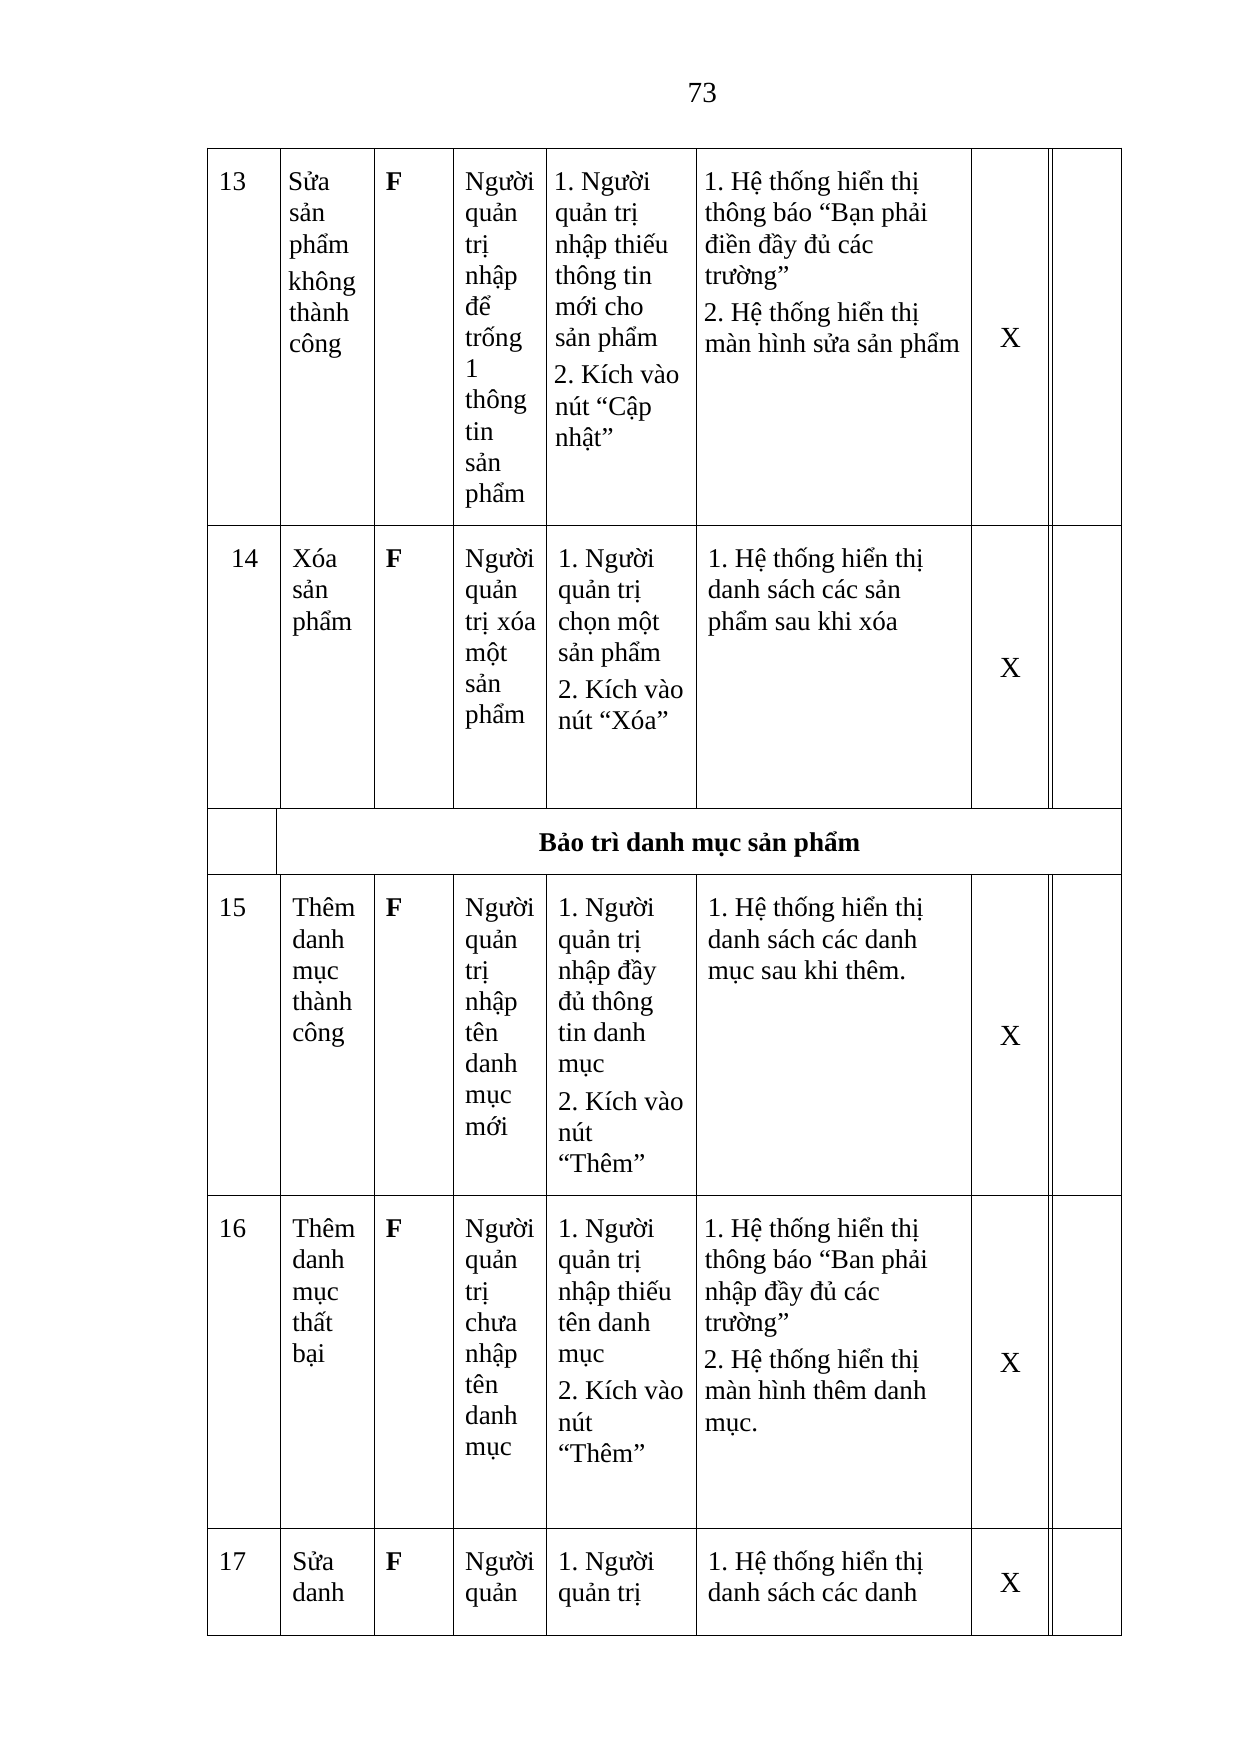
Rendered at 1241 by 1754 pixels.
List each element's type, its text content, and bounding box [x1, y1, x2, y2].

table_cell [454, 1529, 546, 1635]
table_cell [1053, 875, 1121, 1195]
table_cell 15 [208, 875, 280, 1195]
table_cell [1053, 149, 1121, 525]
table_cell X [972, 149, 1048, 525]
table_cell 1. Hệ thống hiển thị thông báo “Bạn phải điền đầy đủ các trường” 2. Hệ thống hiển thị màn hình sửa sản phẩm [697, 149, 971, 525]
table_cell Sửa sản phẩm không thành công [281, 149, 374, 525]
table_cell 1. Người quản trị nhập thiếu thông tin mới cho sản phẩm 2. Kích vào nút “Cập nhật” [547, 149, 696, 525]
table_cell F [375, 526, 453, 808]
table_cell Người quản trị chưa nhập tên danh mục [454, 1196, 546, 1528]
table_cell 17 [208, 1529, 280, 1635]
table_cell X [972, 526, 1048, 808]
table_cell Thêm danh mục thất bại [281, 1196, 374, 1528]
table_cell [208, 809, 276, 874]
table_cell Người quản trị nhập để trống 1 thông tin sản phẩm [454, 149, 546, 525]
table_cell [547, 1529, 696, 1635]
table_cell 16 [208, 1196, 280, 1528]
table_cell [1053, 1196, 1121, 1528]
table_cell 13 [208, 149, 280, 525]
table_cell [697, 1529, 971, 1635]
table_cell [1053, 526, 1121, 808]
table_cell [281, 1529, 374, 1635]
table_cell Thêm danh mục thành công [281, 875, 374, 1195]
table_cell Người quản trị nhập tên danh mục mới [454, 875, 546, 1195]
table_cell F [375, 1529, 453, 1635]
table_cell 14 [208, 526, 280, 808]
table_cell Người quản trị xóa một sản phẩm [454, 526, 546, 808]
table_cell F [375, 1196, 453, 1528]
table_cell X [972, 1529, 1048, 1635]
table_cell X [972, 1196, 1048, 1528]
table_cell 1. Hệ thống hiển thị danh sách các sản phẩm sau khi xóa [697, 526, 971, 808]
table_cell 1. Hệ thống hiển thị danh sách các danh mục sau khi thêm. [697, 875, 971, 1195]
table_cell 1. Người quản trị chọn một sản phẩm 2. Kích vào nút “Xóa” [547, 526, 696, 808]
table_cell 1. Người quản trị nhập đầy đủ thông tin danh mục 2. Kích vào nút “Thêm” [547, 875, 696, 1195]
table_cell Bảo trì danh mục sản phẩm [277, 809, 1121, 874]
table_cell F [375, 875, 453, 1195]
table_cell F [375, 149, 453, 525]
table_cell 1. Người quản trị nhập thiếu tên danh mục 2. Kích vào nút “Thêm” [547, 1196, 696, 1528]
table_cell Xóa sản phẩm [281, 526, 374, 808]
table_cell X [972, 875, 1048, 1195]
table_cell 1. Hệ thống hiển thị thông báo “Ban phải nhập đầy đủ các trường” 2. Hệ thống hiển thị màn hình thêm danh mục. [697, 1196, 971, 1528]
table_cell [1053, 1529, 1121, 1635]
